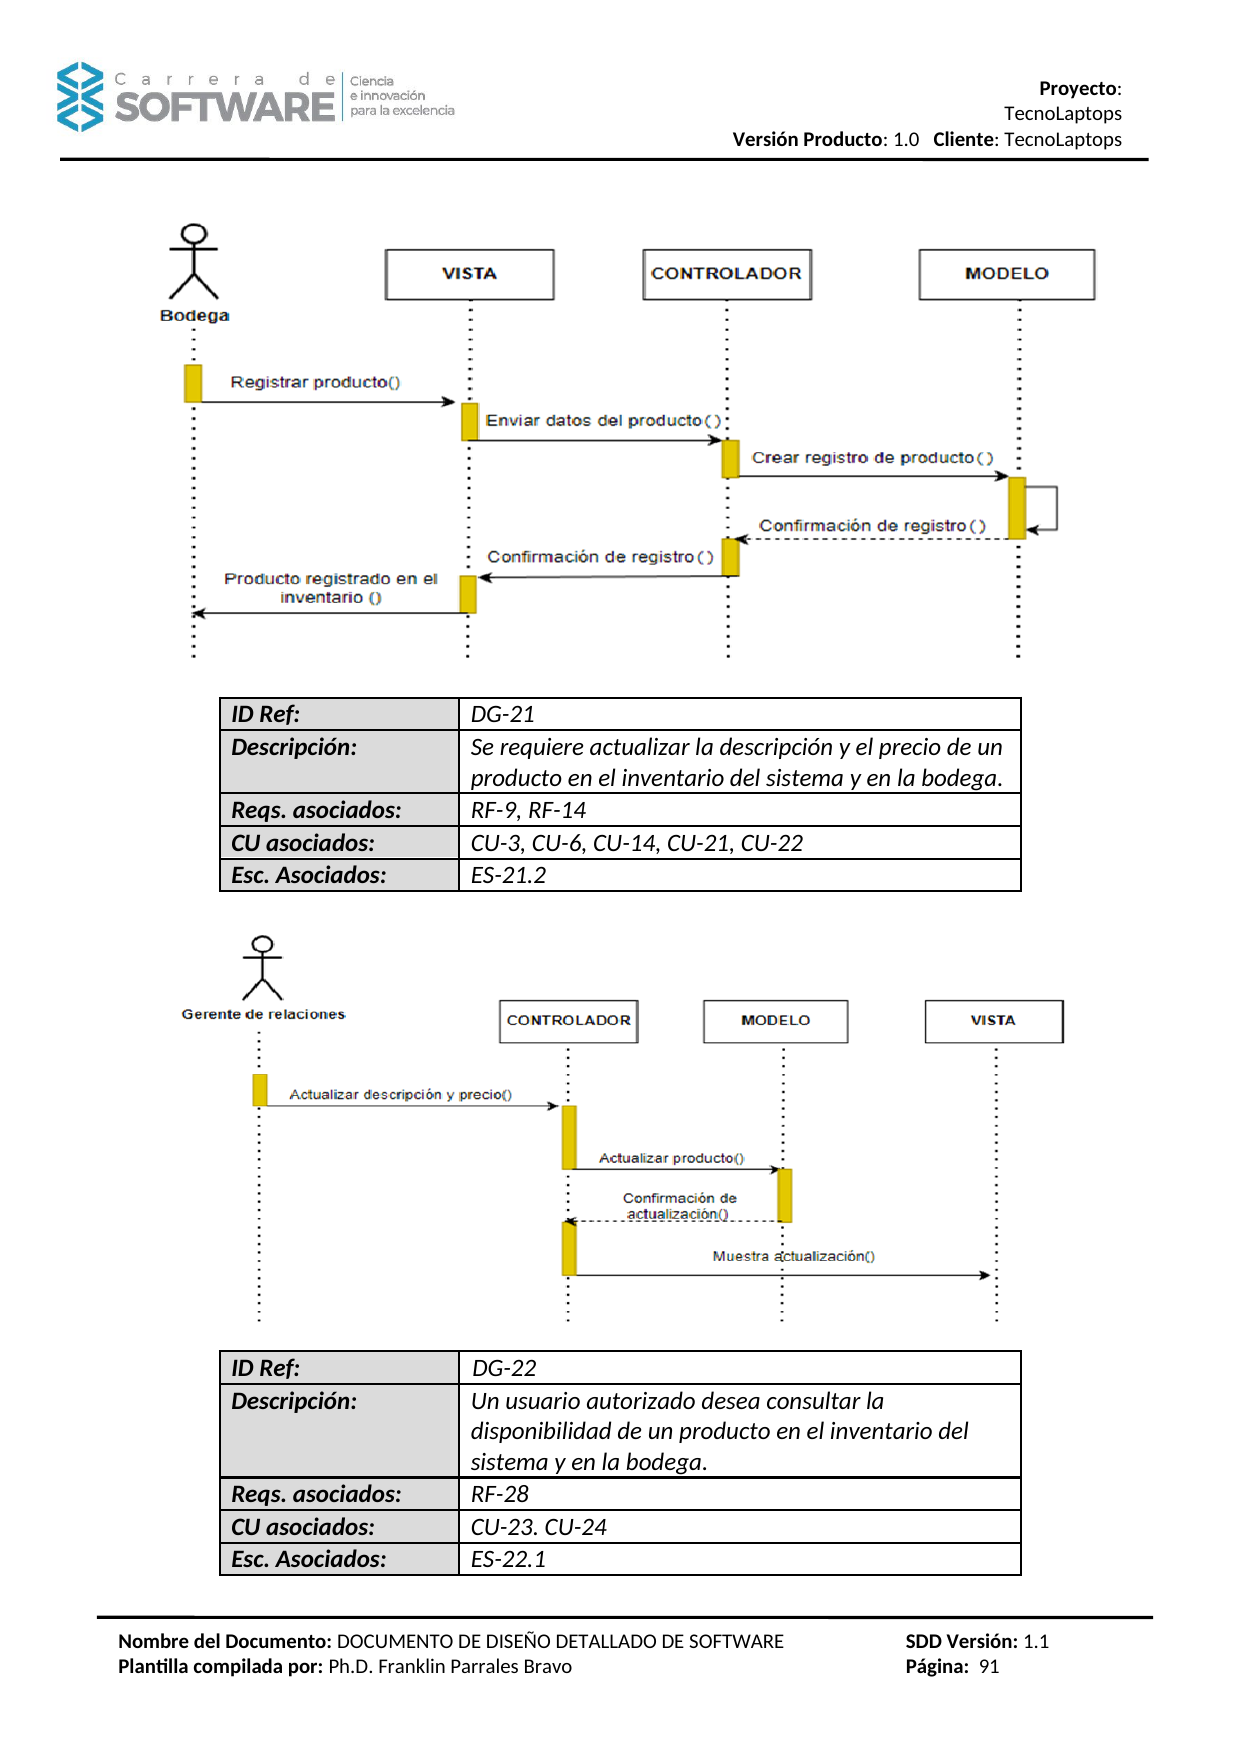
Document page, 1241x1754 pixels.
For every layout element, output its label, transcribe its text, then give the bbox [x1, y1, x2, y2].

picture [121, 208, 1119, 668]
table_cell Reqs. asociados: [221, 794, 458, 825]
table_cell CU asociados: [221, 827, 458, 857]
picture [168, 921, 1072, 1322]
table_cell Descripción: [221, 1385, 458, 1476]
picture [46, 46, 461, 154]
table_cell Reqs. asociados: [221, 1479, 458, 1509]
table_header DG-22 [460, 1352, 1020, 1383]
table_cell Descripción: [221, 731, 458, 792]
table_cell Se requiere actualizar la descripción y el precio de un producto en el inventario del sistema y en la bodega. [460, 731, 1020, 792]
table_cell Esc. Asociados: [221, 1544, 458, 1574]
table_cell Un usuario autorizado desea consultar la disponibilidad de un producto en el inventario del sistema y en la bodega. [460, 1385, 1020, 1476]
table_cell RF-9, RF-14 [460, 794, 1020, 825]
table_header ID Ref: [221, 1352, 458, 1383]
table_cell Esc. Asociados: [221, 860, 458, 890]
table_cell CU asociados: [221, 1511, 458, 1542]
table_cell CU-23. CU-24 [460, 1511, 1020, 1542]
table_header ID Ref: [221, 699, 458, 729]
table_header DG-21 [460, 699, 1020, 729]
table_cell ES-22.1 [460, 1544, 1020, 1574]
table_cell RF-28 [460, 1479, 1020, 1509]
table_cell CU-3, CU-6, CU-14, CU-21, CU-22 [460, 827, 1020, 857]
table_cell ES-21.2 [460, 860, 1020, 890]
